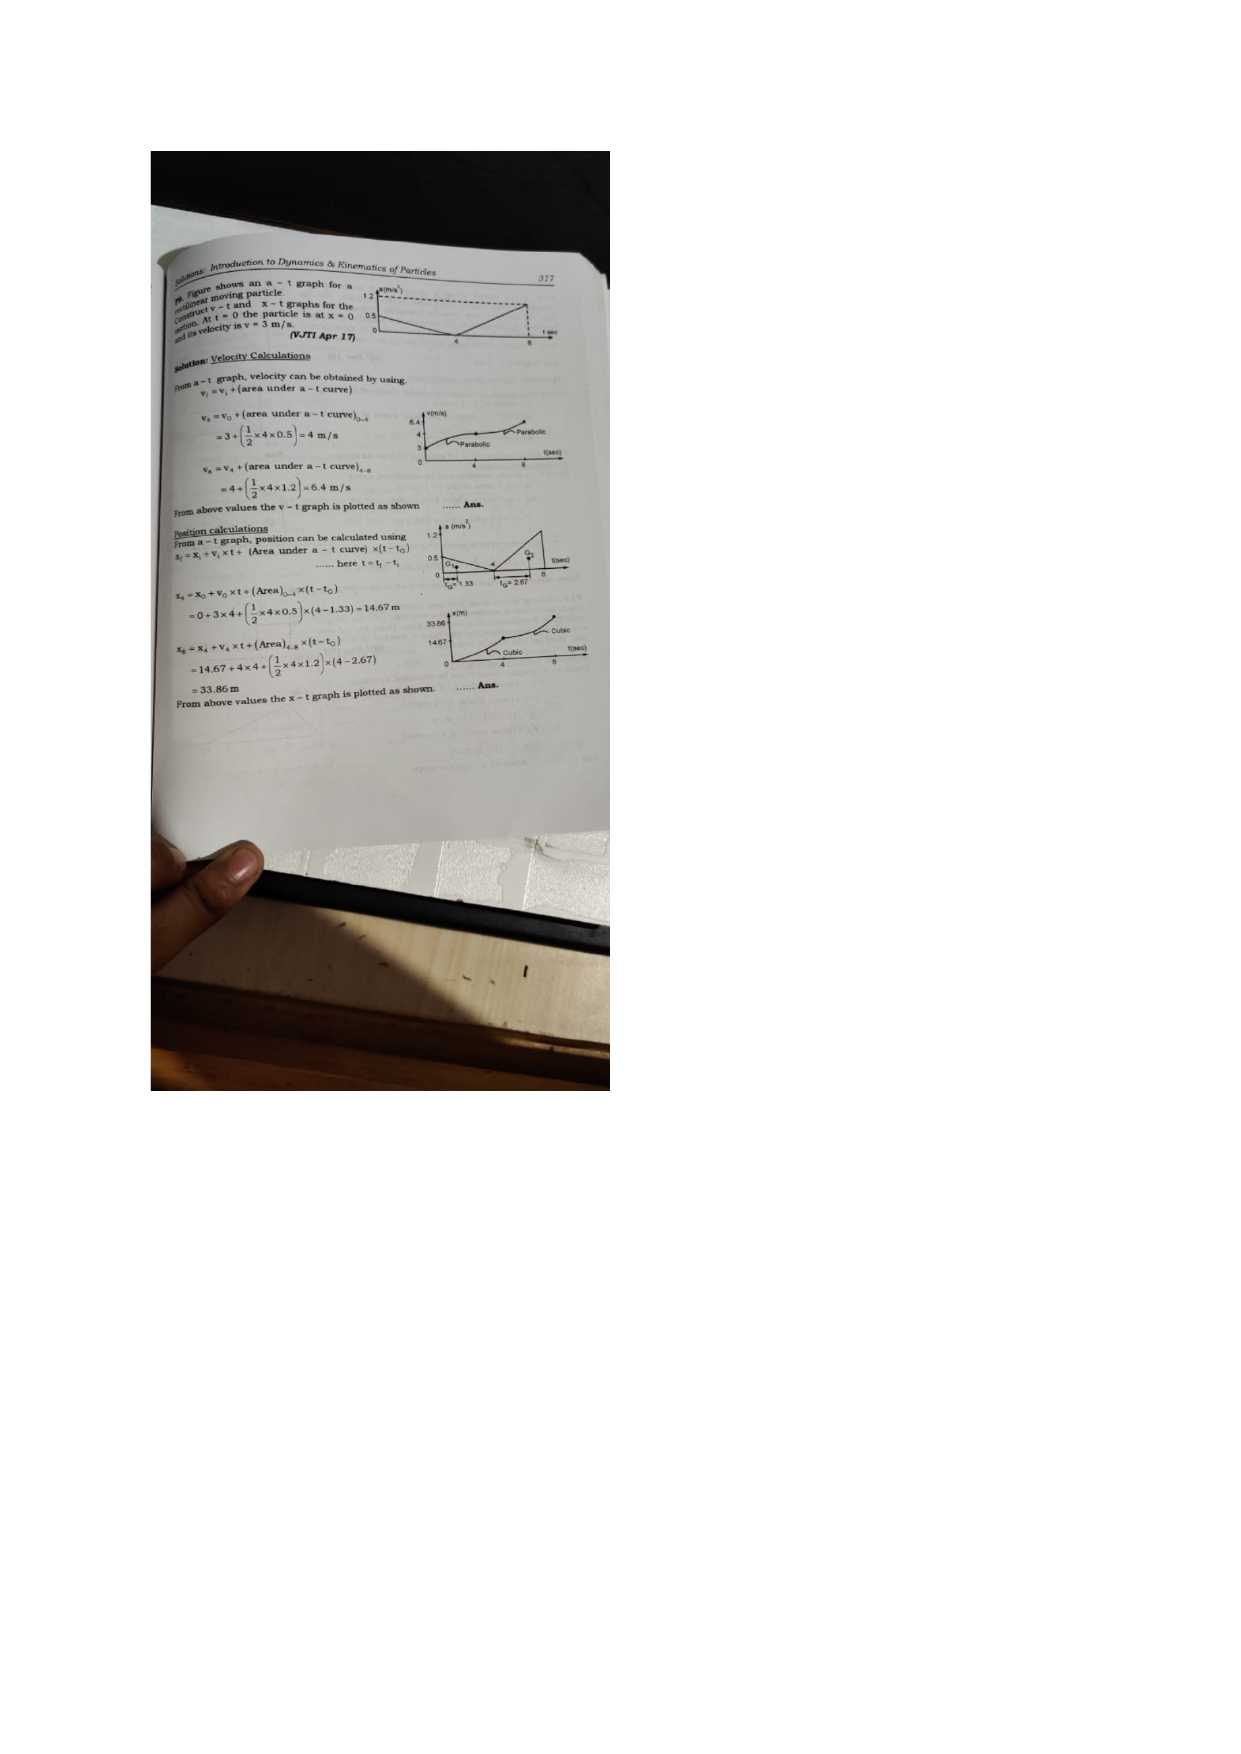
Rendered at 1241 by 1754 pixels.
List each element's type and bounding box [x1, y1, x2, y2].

picture [151, 152, 610, 1090]
